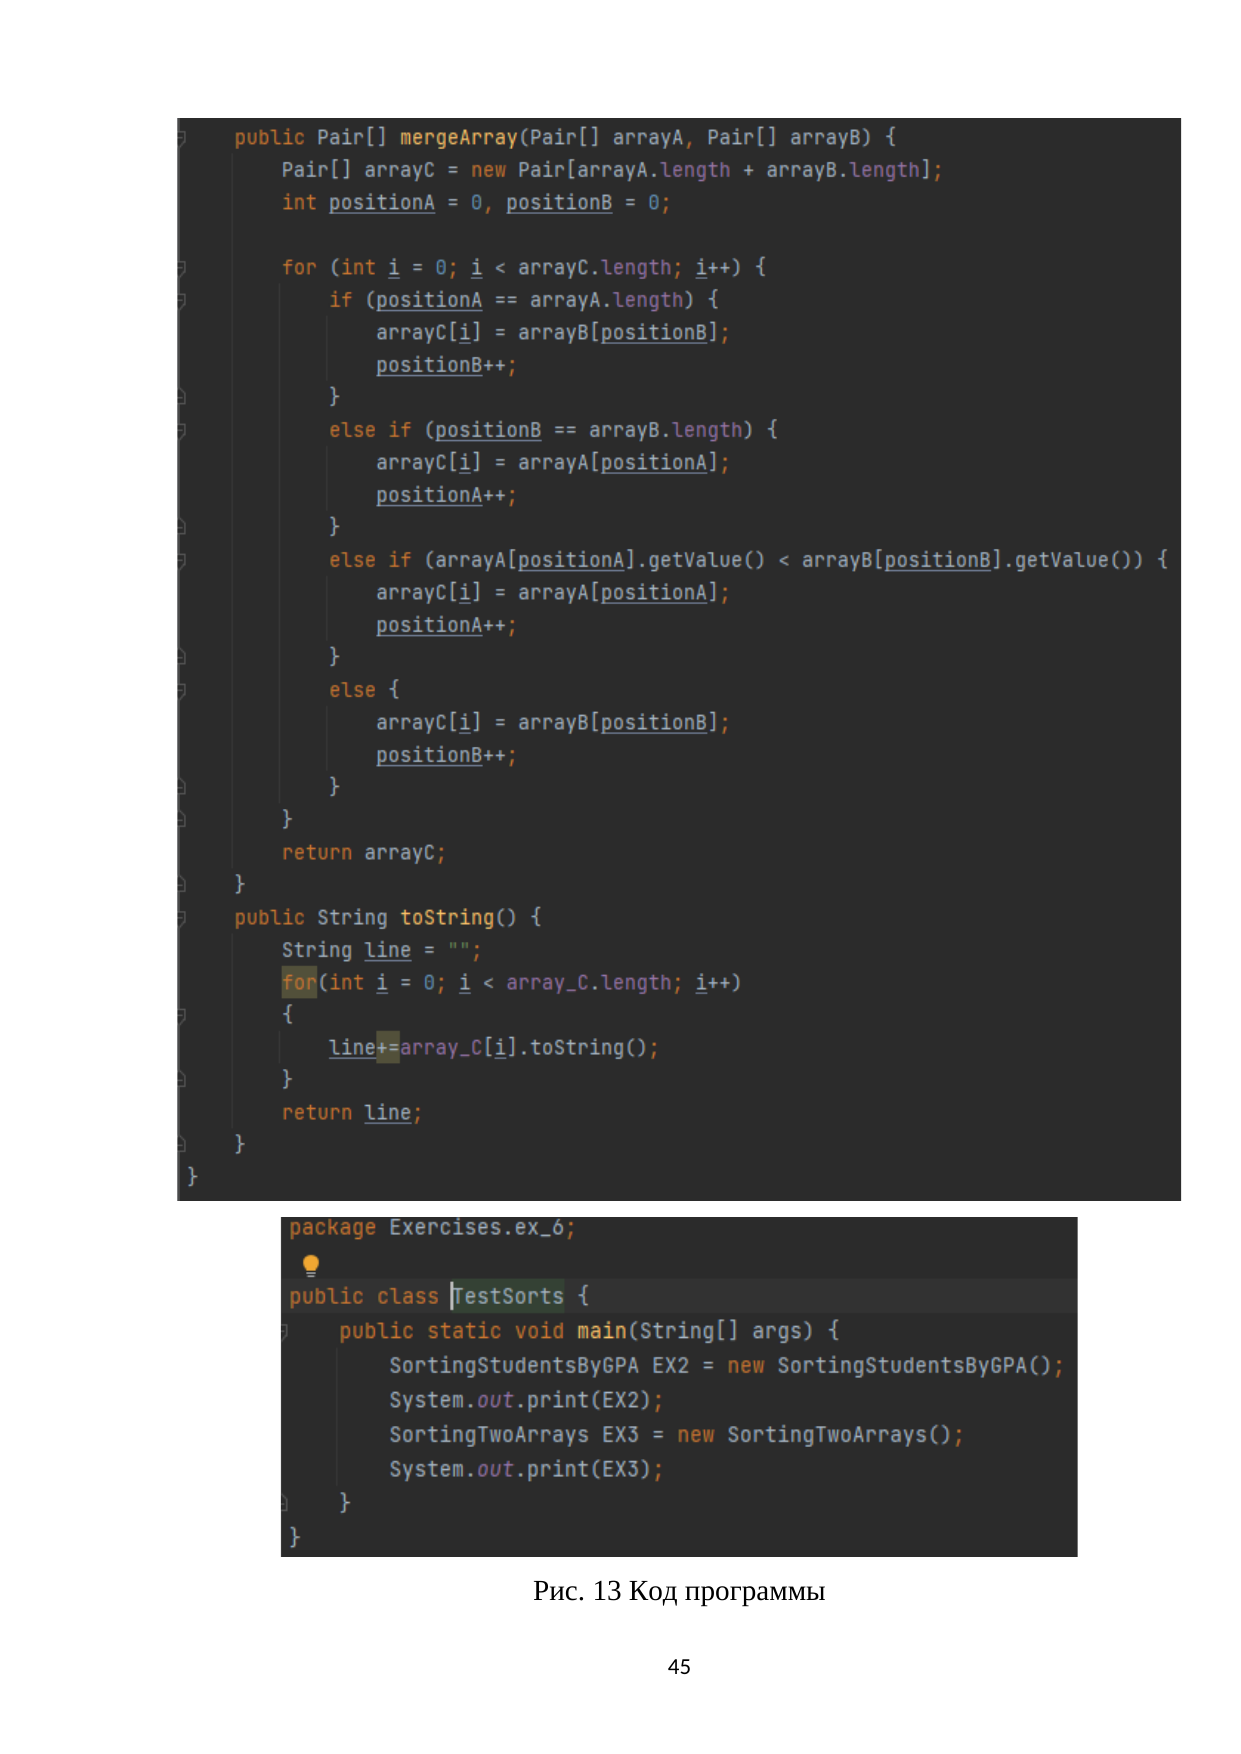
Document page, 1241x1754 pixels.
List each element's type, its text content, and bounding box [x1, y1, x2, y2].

picture [280, 1217, 1078, 1557]
picture [177, 118, 1182, 1201]
